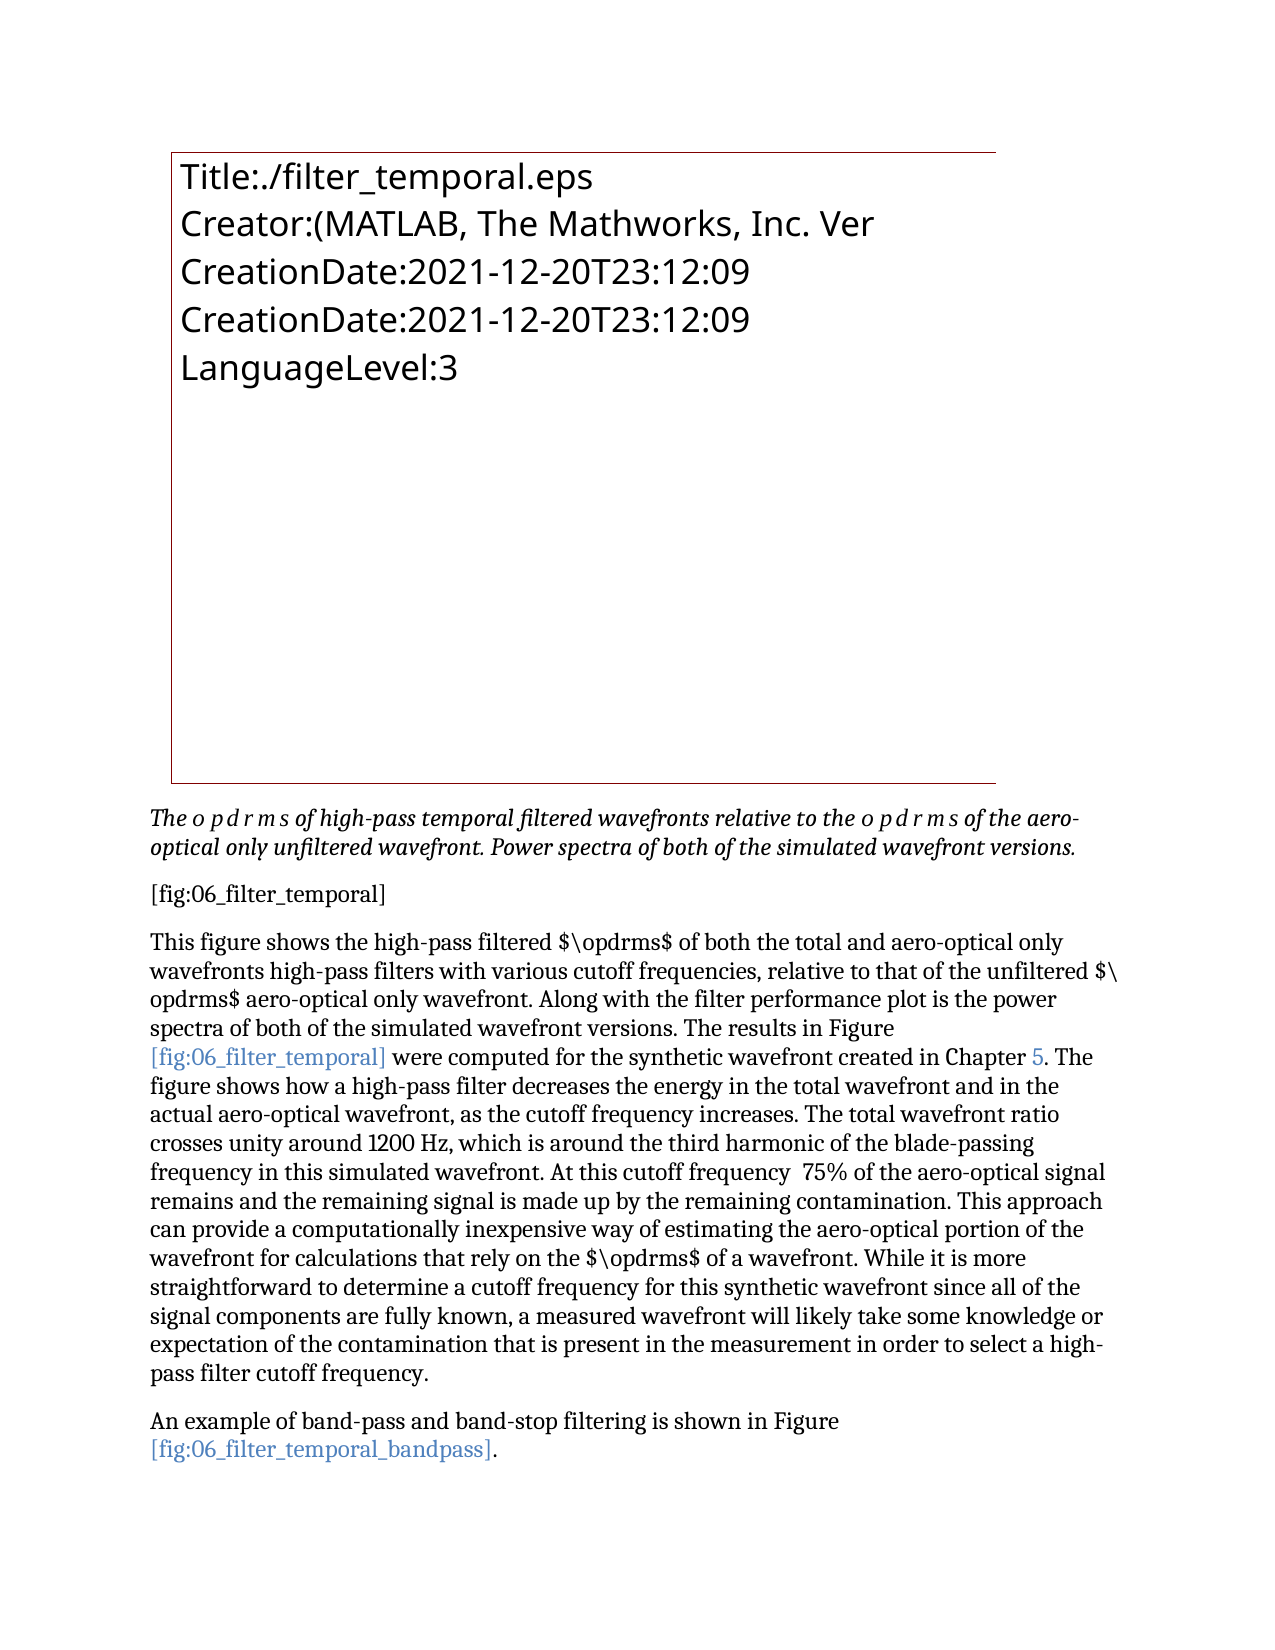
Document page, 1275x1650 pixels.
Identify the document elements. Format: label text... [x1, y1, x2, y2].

text [fig:06_filter_temporal] [150, 880, 1125, 909]
text The of high-pass temporal filtered wavefronts relative to the of the aero-optical only unfiltered wavefront. Power spectra of both of the simulated wavefront versions. [150, 804, 1125, 862]
text An example of band-pass and band-stop filtering is shown in Figure [fig:06_filter_temporal_bandpass]. [150, 1407, 1125, 1464]
text This figure shows the high-pass filtered $\opdrms$ of both the total and aero-optical only wavefronts high-pass filters with various cutoff frequencies, relative to that of the unfiltered $\opdrms$ aero-optical only wavefront. Along with the filter performance plot is the power spectra of both of the simulated wavefront versions. The results in Figure [fig:06_filter_temporal] were computed for the synthetic wavefront created in Chapter 5. The figure shows how a high-pass filter decreases the energy in the total wavefront and in the actual aero-optical wavefront, as the cutoff frequency increases. The total wavefront ratio crosses unity around 1200 Hz, which is around the third harmonic of the blade-passing frequency in this simulated wavefront. At this cutoff frequency 75% of the aero-optical signal remains and the remaining signal is made up by the remaining contamination. This approach can provide a computationally inexpensive way of estimating the aero-optical portion of the wavefront for calculations that rely on the $\opdrms$ of a wavefront. While it is more straightforward to determine a cutoff frequency for this synthetic wavefront since all of the signal components are fully known, a measured wavefront will likely take some knowledge or expectation of the contamination that is present in the measurement in order to select a high-pass filter cutoff frequency. [150, 928, 1125, 1388]
